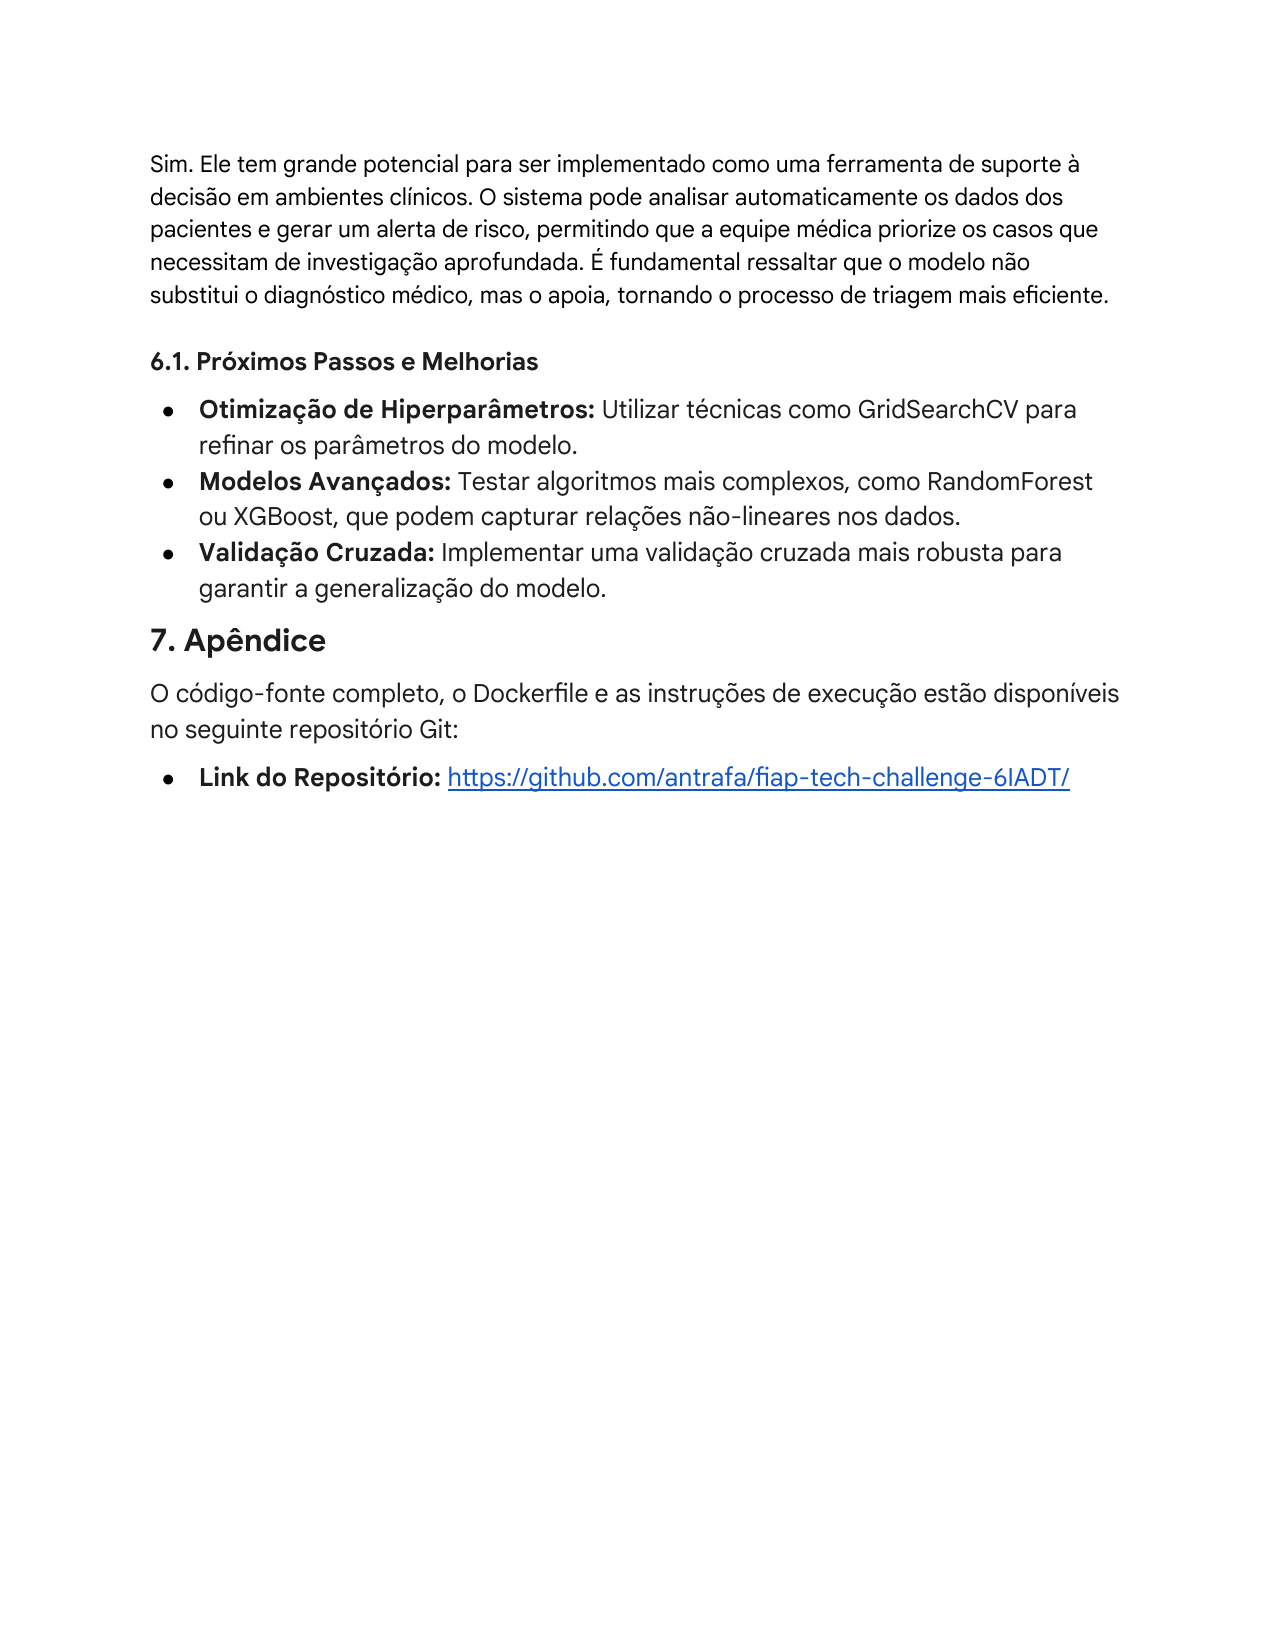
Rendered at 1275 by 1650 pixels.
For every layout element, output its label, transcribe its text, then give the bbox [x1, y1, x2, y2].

list Link do Repositório: https://github.com/antrafa/fiap-tech-challenge-6IADT/ [161, 762, 1125, 794]
text O código-fonte completo, o Dockerfile e as instruções de execução estão disponíveis no seguinte repositório Git: [150, 678, 1125, 746]
text Sim. Ele tem grande potencial para ser implementado como uma ferramenta de suporte à decisão em ambientes clínicos. O sistema pode analisar automaticamente os dados dos pacientes e gerar um alerta de risco, permitindo que a equipe médica priorize os casos que necessitam de investigação aprofundada. É fundamental ressaltar que o modelo não substitui o diagnóstico médico, mas o apoia, tornando o processo de triagem mais eficiente. [150, 150, 1125, 309]
subtitle 6.1. Próximos Passos e Melhorias [150, 346, 1125, 378]
subtitle 7. Apêndice [150, 621, 1125, 661]
list Otimização de Hiperparâmetros: Utilizar técnicas como GridSearchCV para refinar os parâmetros do modelo. [161, 394, 1125, 462]
list Validação Cruzada: Implementar uma validação cruzada mais robusta para garantir a generalização do modelo. [161, 537, 1125, 604]
list Modelos Avançados: Testar algoritmos mais complexos, como RandomForest ou XGBoost, que podem capturar relações não-lineares nos dados. [161, 466, 1125, 533]
